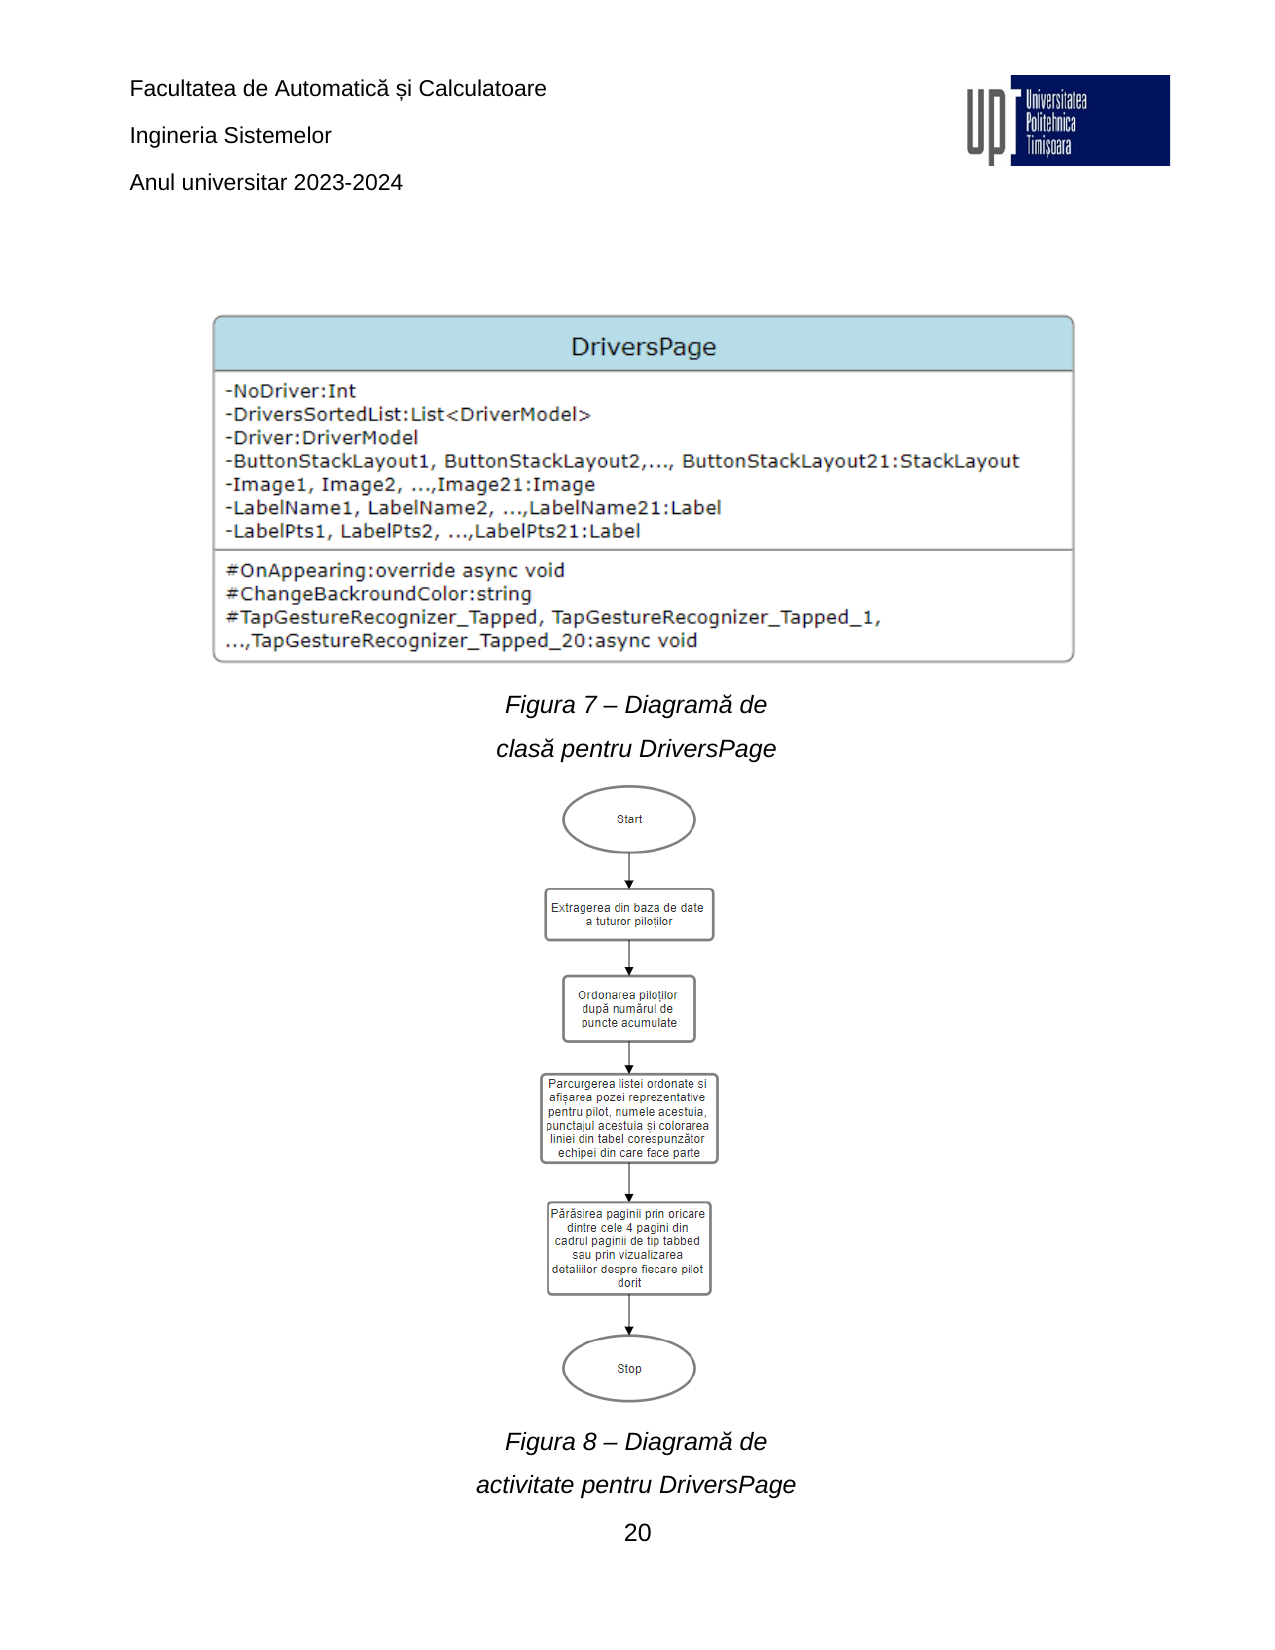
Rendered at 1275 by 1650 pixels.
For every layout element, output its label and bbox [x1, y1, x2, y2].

picture [967, 75, 1171, 166]
picture [150, 265, 1125, 710]
picture [511, 784, 761, 1406]
